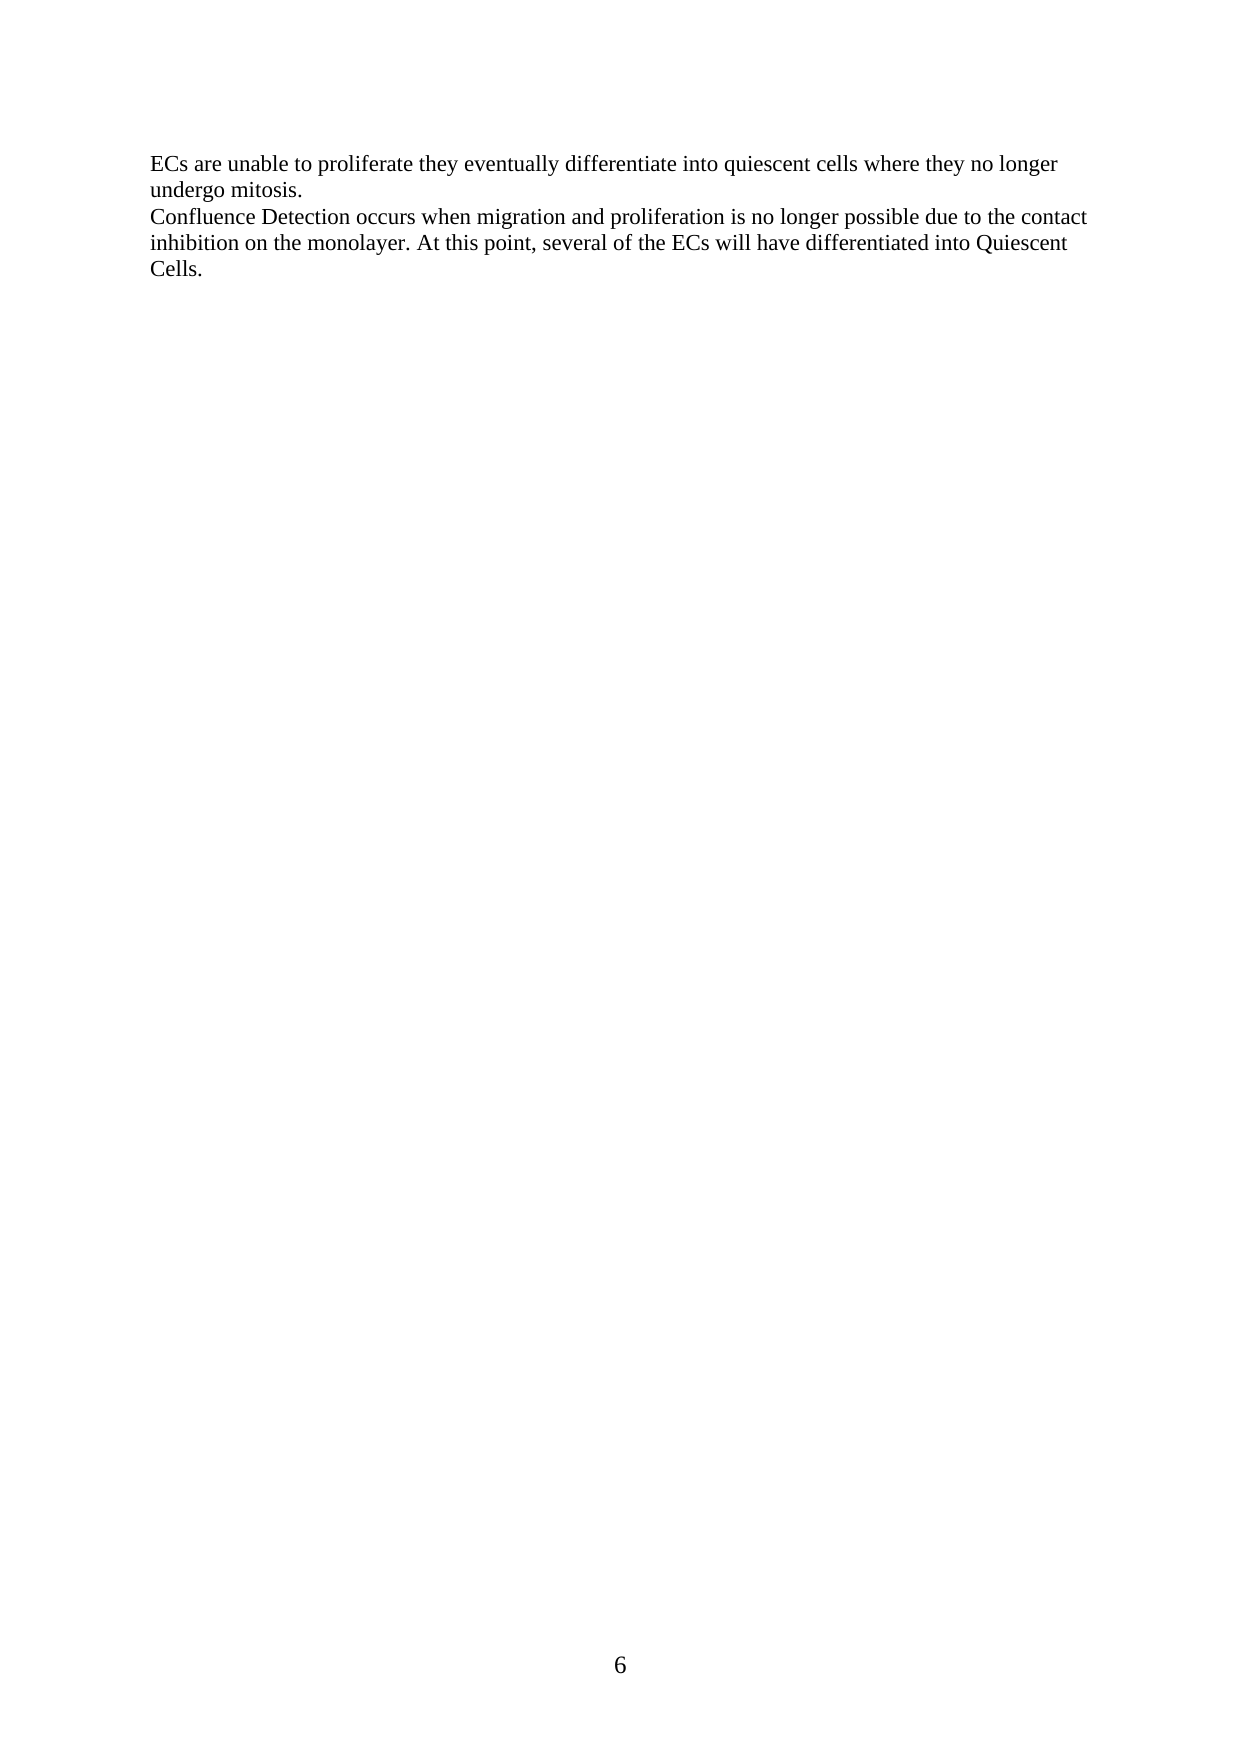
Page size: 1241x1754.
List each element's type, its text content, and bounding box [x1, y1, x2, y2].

text Confluence Detection occurs when migration and proliferation is no longer possible due to the contact inhibition on the monolayer. At this point, several of the ECs will have differentiated into Quiescent Cells. [150, 203, 1090, 282]
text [150, 150, 1090, 203]
